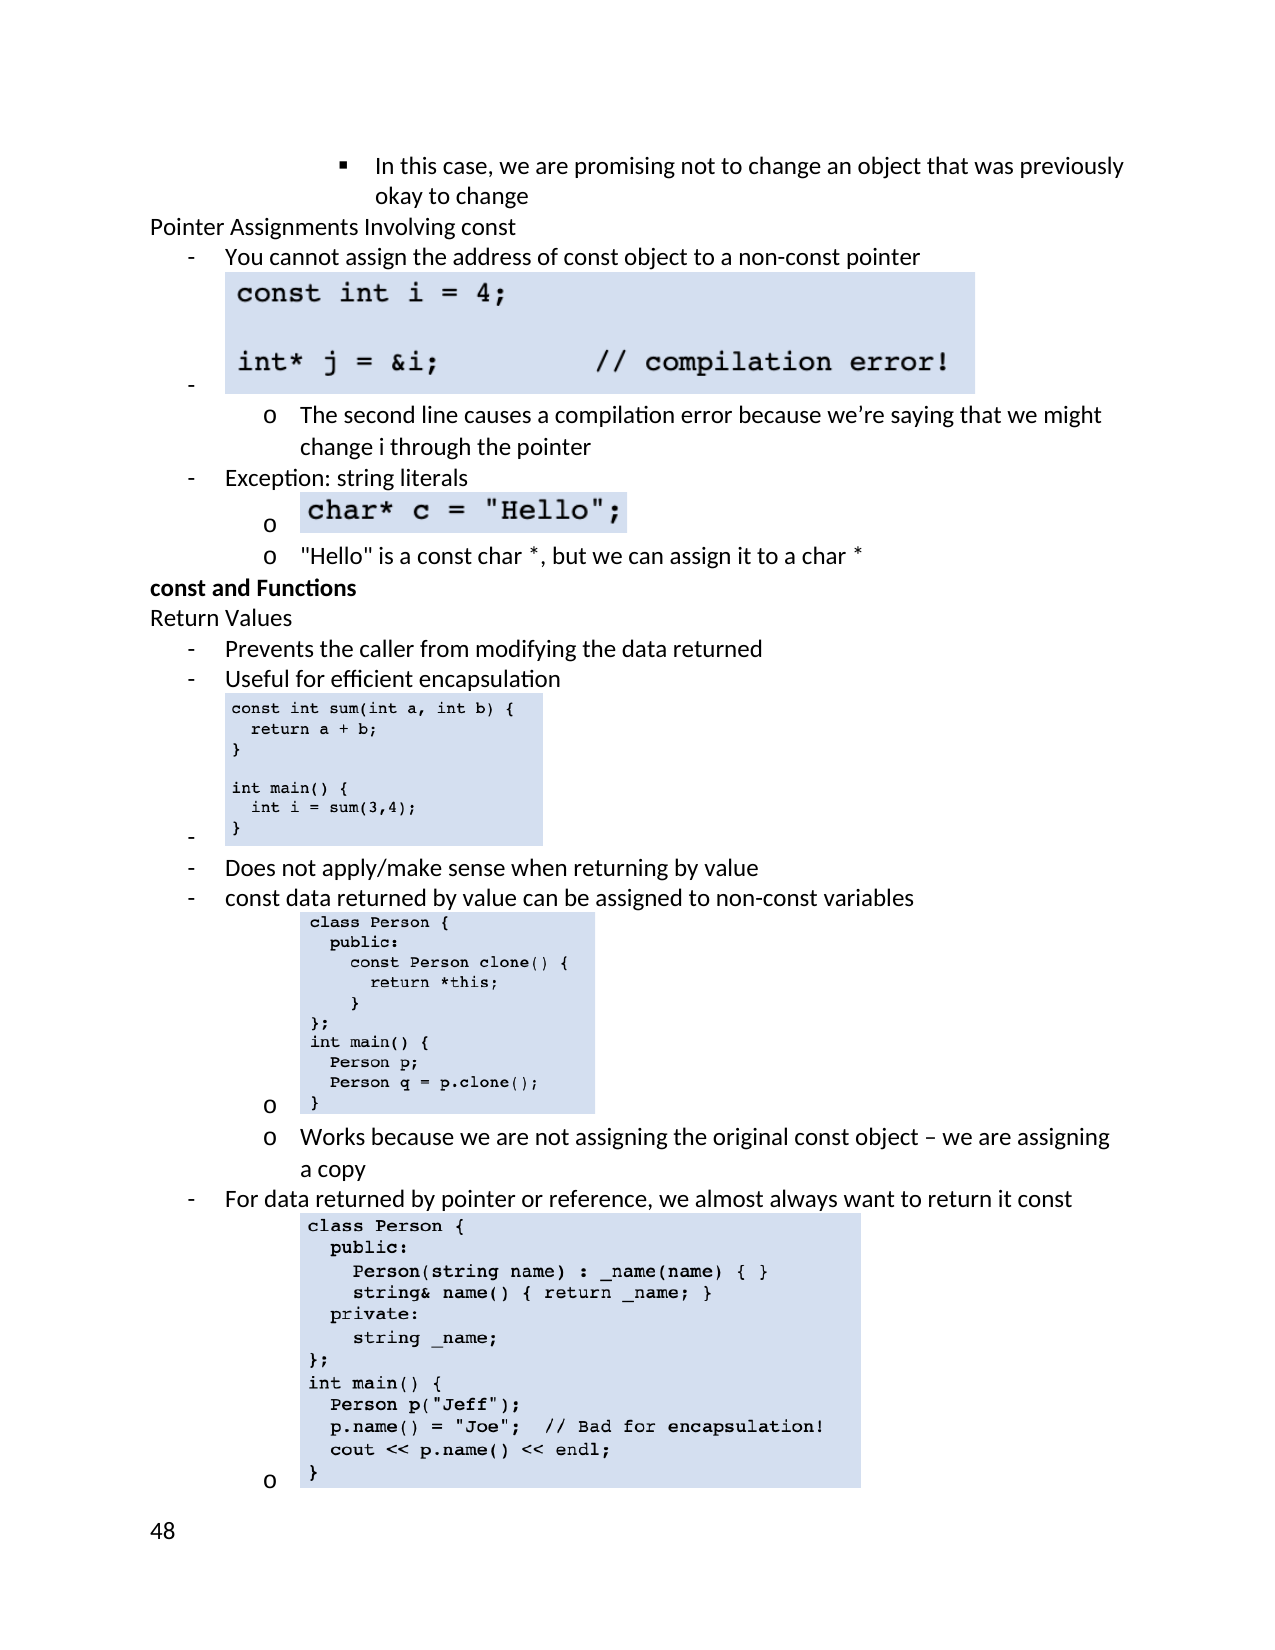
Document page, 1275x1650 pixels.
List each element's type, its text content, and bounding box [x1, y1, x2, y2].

picture [300, 1213, 861, 1488]
list "Hello" is a const char *, but we can assign it to a char * [262, 540, 1125, 572]
picture [300, 492, 628, 533]
list const data returned by value can be assigned to non-const variables [187, 882, 1125, 913]
list You cannot assign the address of const object to a non-const pointer [187, 242, 1125, 272]
list Useful for efficient encapsulation [187, 663, 1125, 694]
text Return Values [150, 602, 1125, 633]
list The second line causes a compilation error because we’re saying that we might change i through the pointer [262, 399, 1125, 462]
list Does not apply/make sense when returning by value [187, 852, 1125, 882]
picture [225, 693, 543, 846]
list Exception: string literals [187, 462, 1125, 492]
list In this case, we are promising not to change an object that was previously okay to change [337, 150, 1125, 211]
picture [300, 912, 596, 1114]
list For data returned by pointer or reference, we almost always want to return it const [187, 1183, 1125, 1214]
text Pointer Assignments Involving const [150, 211, 1125, 242]
picture [225, 272, 976, 394]
text const and Functions [150, 572, 1125, 602]
list Prevents the caller from modifying the data returned [187, 633, 1125, 663]
list Works because we are not assigning the original const object – we are assigning a copy [262, 1121, 1125, 1183]
